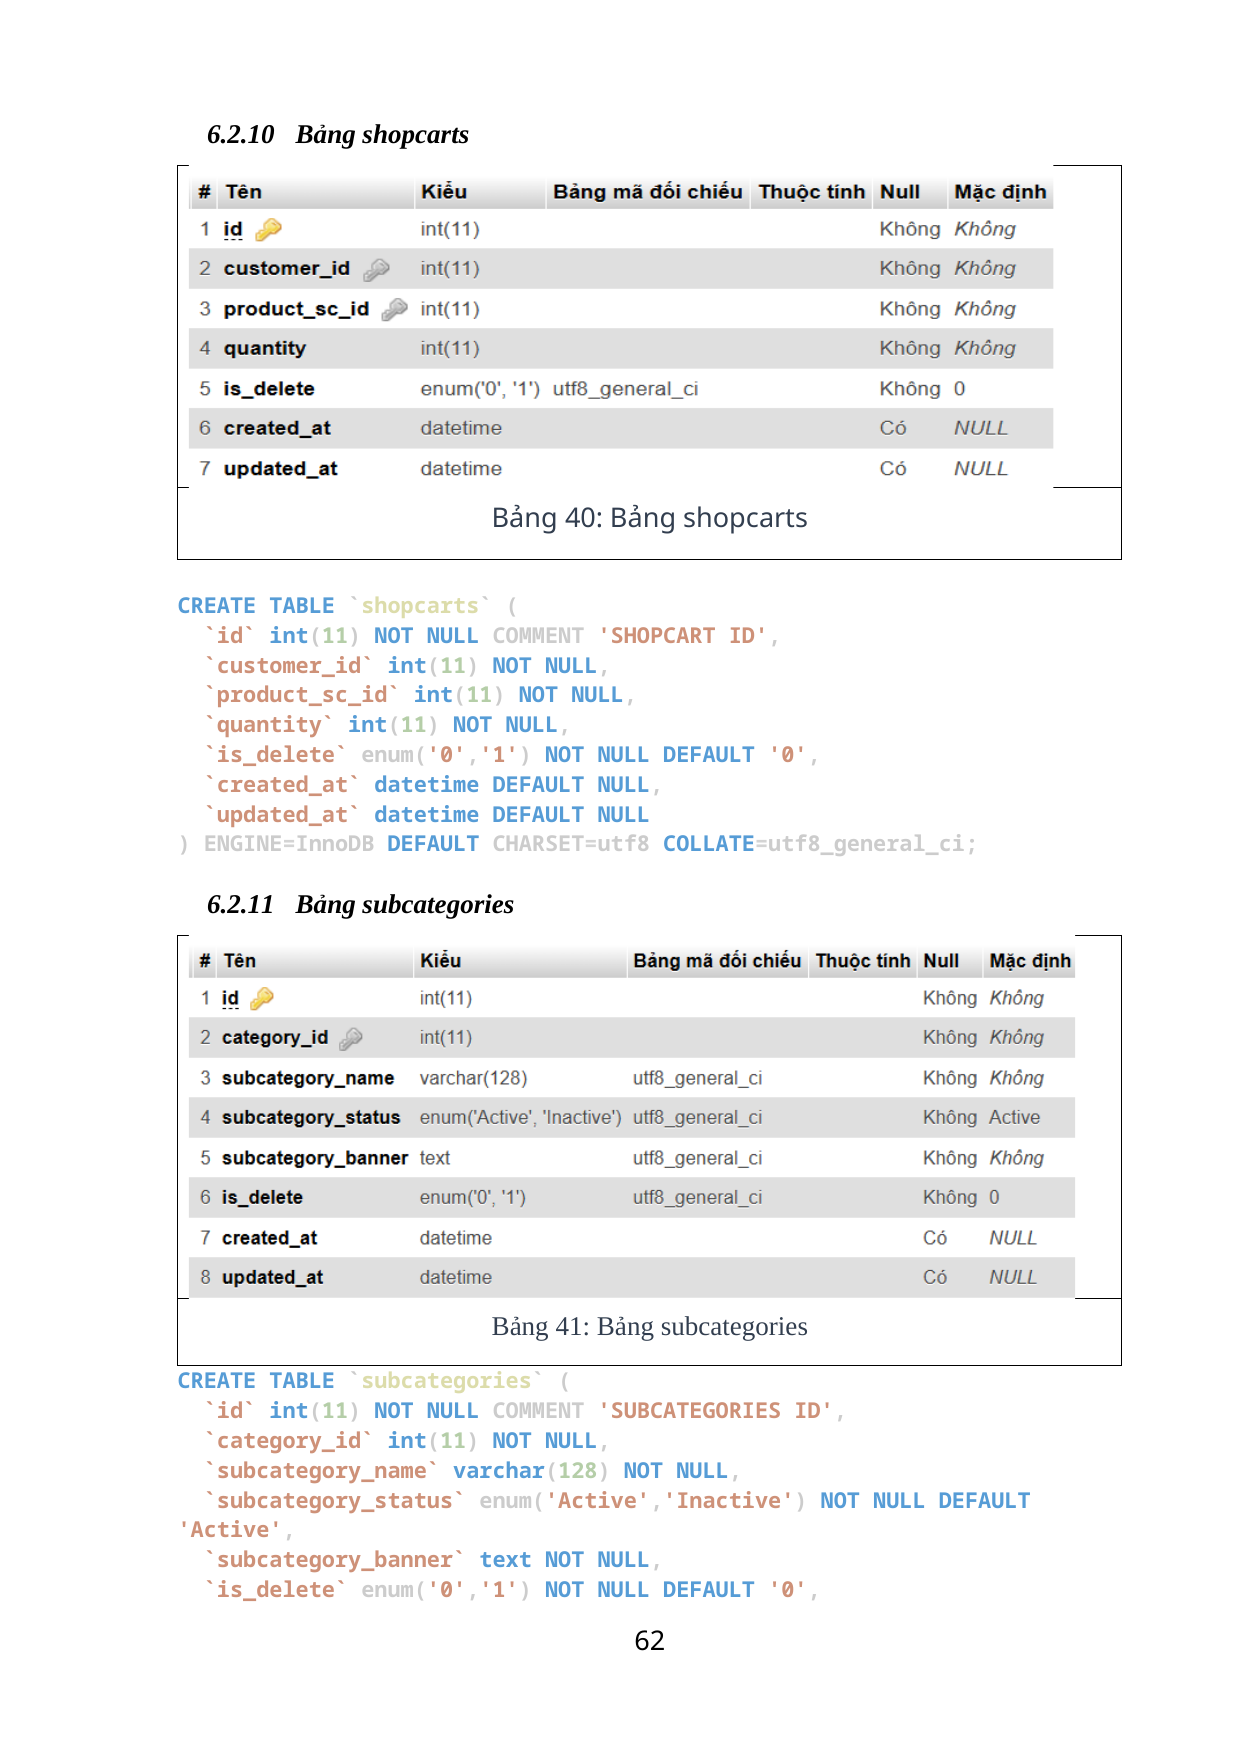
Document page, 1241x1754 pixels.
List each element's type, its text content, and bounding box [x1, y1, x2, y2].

text CREATE TABLE `shopcarts` ( [177, 590, 1122, 620]
table_header [178, 166, 188, 487]
subtitle Bảng subcategories [207, 888, 1122, 919]
text `product_sc_id` int(11) NOT NULL, [177, 679, 1122, 709]
picture [188, 935, 1076, 1299]
table_cell Bảng 40: Bảng shopcarts [178, 488, 1121, 559]
table_header [1054, 166, 1121, 487]
text `subcategory_status` enum('Active','Inactive') NOT NULL DEFAULT 'Active', [177, 1485, 1122, 1544]
subtitle Bảng shopcarts [207, 118, 1122, 149]
text `is_delete` enum('0','1') NOT NULL DEFAULT '0', [177, 1574, 1122, 1604]
text `quantity` int(11) NOT NULL, [177, 709, 1122, 739]
table_header [178, 936, 188, 1298]
text `category_id` int(11) NOT NULL, [177, 1425, 1122, 1455]
text `subcategory_name` varchar(128) NOT NULL, [177, 1455, 1122, 1485]
text `subcategory_banner` text NOT NULL, [177, 1544, 1122, 1574]
text `id` int(11) NOT NULL COMMENT 'SUBCATEGORIES ID', [177, 1395, 1122, 1425]
text `is_delete` enum('0','1') NOT NULL DEFAULT '0', [177, 739, 1122, 769]
text `customer_id` int(11) NOT NULL, [177, 650, 1122, 679]
text ) ENGINE=InnoDB DEFAULT CHARSET=utf8 COLLATE=utf8_general_ci; [177, 828, 1122, 858]
picture [188, 165, 1054, 488]
text `updated_at` datetime DEFAULT NULL [177, 799, 1122, 828]
text `id` int(11) NOT NULL COMMENT 'SHOPCART ID', [177, 620, 1122, 650]
text CREATE TABLE `subcategories` ( [177, 1366, 1122, 1395]
text `created_at` datetime DEFAULT NULL, [177, 769, 1122, 799]
table_header [1076, 936, 1121, 1298]
